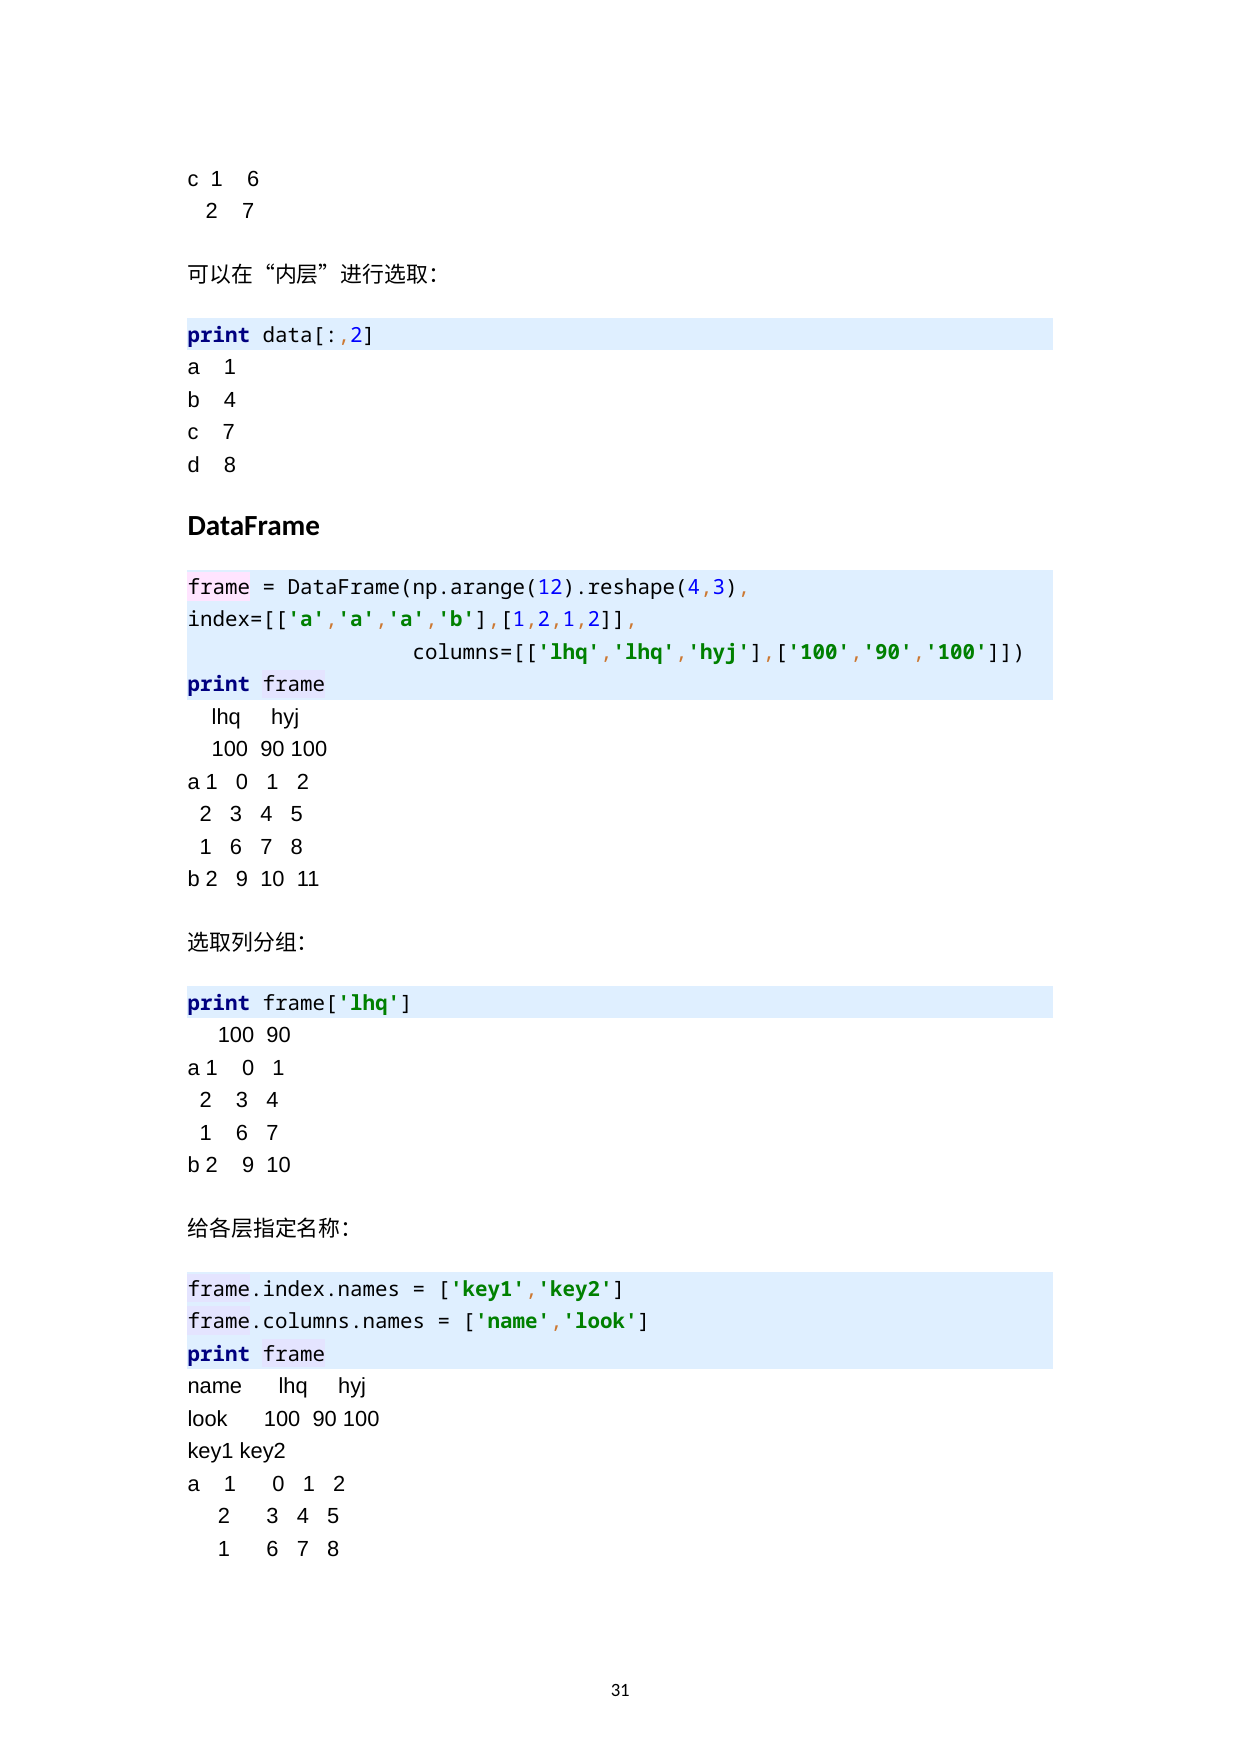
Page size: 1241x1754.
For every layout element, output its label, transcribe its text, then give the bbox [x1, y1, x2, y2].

subtitle DataFrame [187, 507, 1053, 543]
text 选取列分组： [187, 924, 1053, 957]
text print data[:,2] [187, 318, 1053, 350]
text b 2 9 10 11 [187, 863, 1053, 895]
text key1 key2 [187, 1434, 1053, 1467]
text b 4 [187, 383, 1053, 415]
text 给各层指定名称： [187, 1210, 1053, 1243]
text 100 90 [187, 1018, 1053, 1051]
text look 100 90 100 [187, 1402, 1053, 1434]
text frame.index.names = ['key1','key2'] frame.columns.names = ['name','look'] print frame [187, 1272, 1053, 1369]
text 可以在“内层”进行选取： [187, 256, 1053, 289]
text a 1 0 1 2 [187, 1467, 1053, 1499]
text b 2 9 10 [187, 1148, 1053, 1181]
text a 1 0 1 2 [187, 765, 1053, 798]
text 100 90 100 [187, 733, 1053, 765]
text 1 6 7 8 [187, 1532, 1053, 1564]
text c 1 6 [187, 162, 1053, 194]
text 2 3 4 5 [187, 1499, 1053, 1532]
text print frame['lhq'] [187, 986, 1053, 1018]
text lhq hyj [187, 700, 1053, 733]
text 1 6 7 [187, 1116, 1053, 1148]
text d 8 [187, 448, 1053, 480]
text frame = DataFrame(np.arange(12).reshape(4,3), index=[['a','a','a','b'],[1,2,1,2]], columns=[['lhq','lhq','hyj'],['100','90','100']]) print frame [187, 570, 1053, 700]
text 1 6 7 8 [187, 830, 1053, 863]
text name lhq hyj [187, 1369, 1053, 1402]
text 2 7 [187, 194, 1053, 227]
text 2 3 4 5 [187, 798, 1053, 830]
text 2 3 4 [187, 1083, 1053, 1116]
text a 1 [187, 350, 1053, 383]
text c 7 [187, 415, 1053, 448]
text a 1 0 1 [187, 1051, 1053, 1083]
